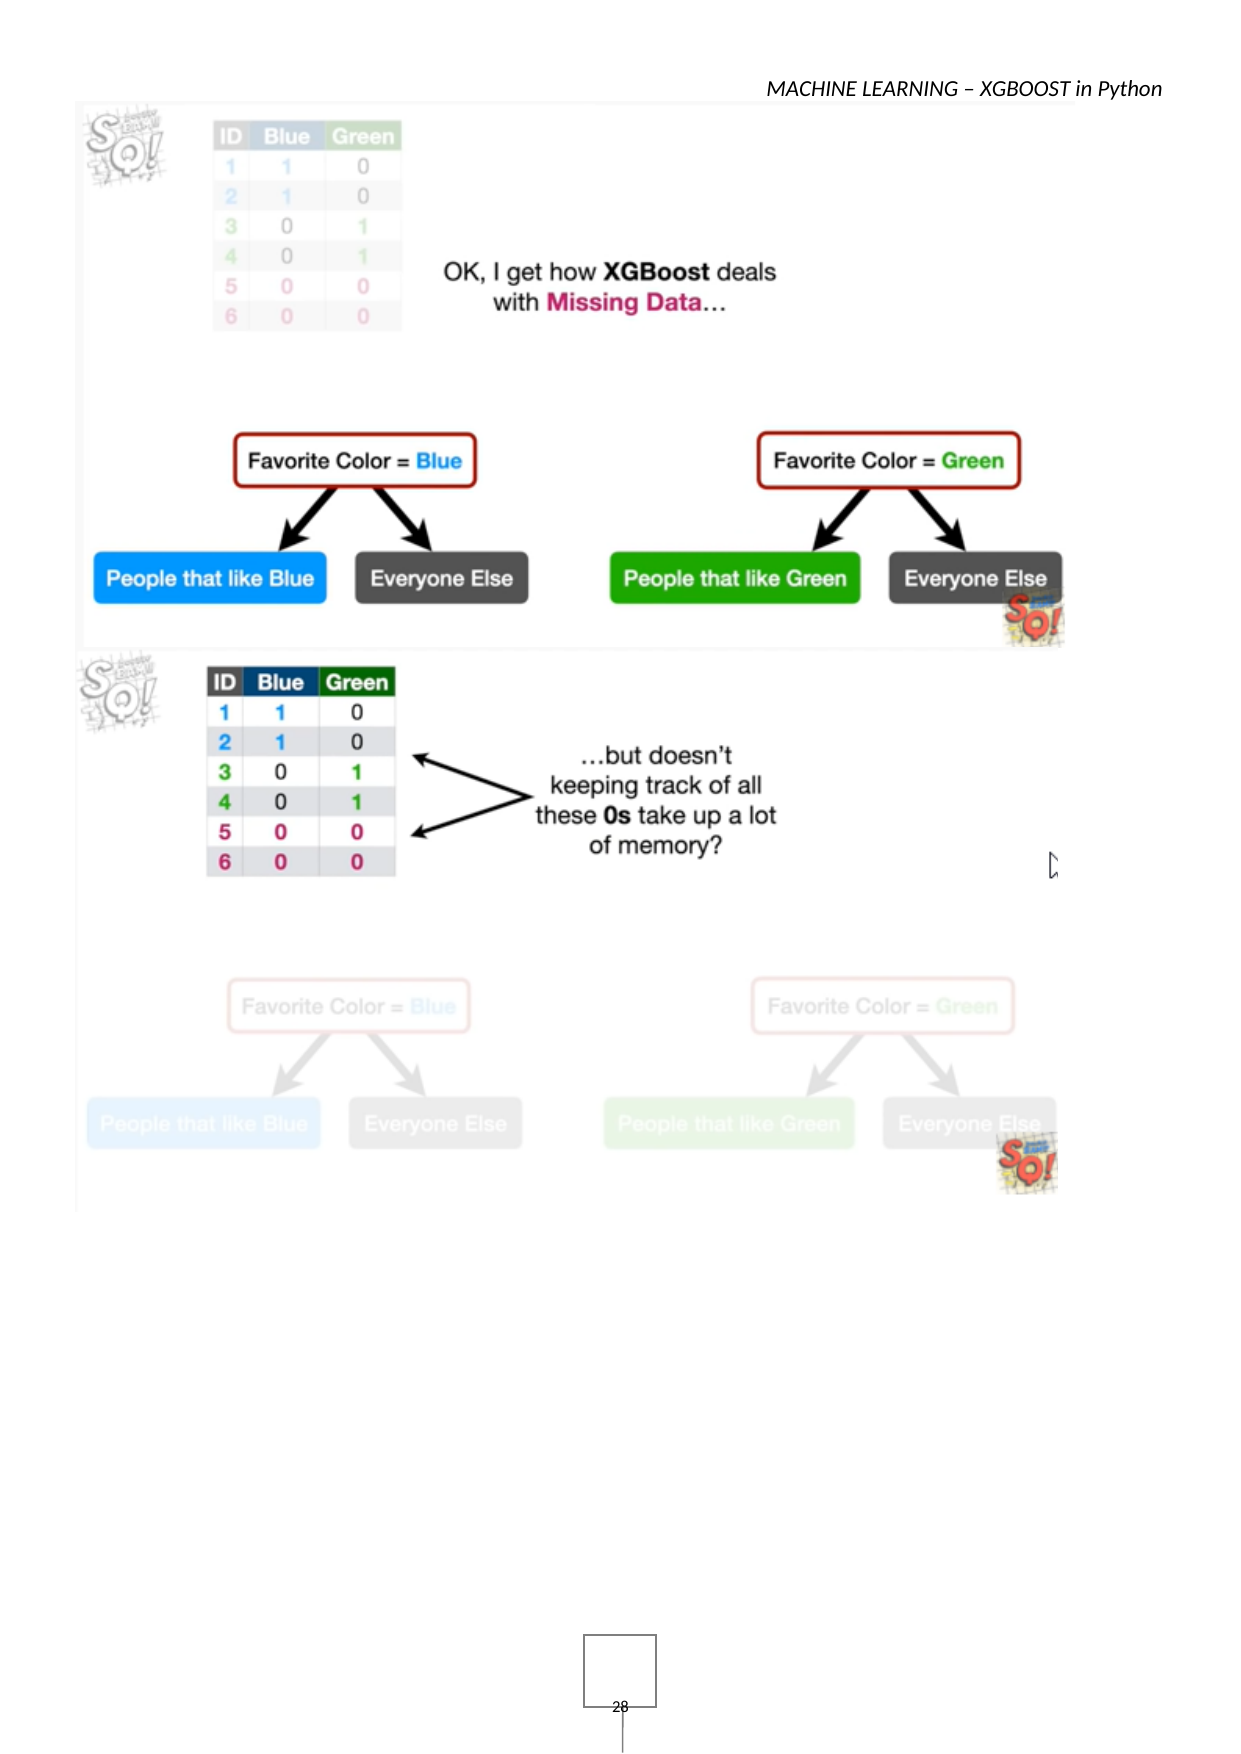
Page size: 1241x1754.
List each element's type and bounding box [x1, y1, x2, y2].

picture [75, 101, 1076, 1212]
